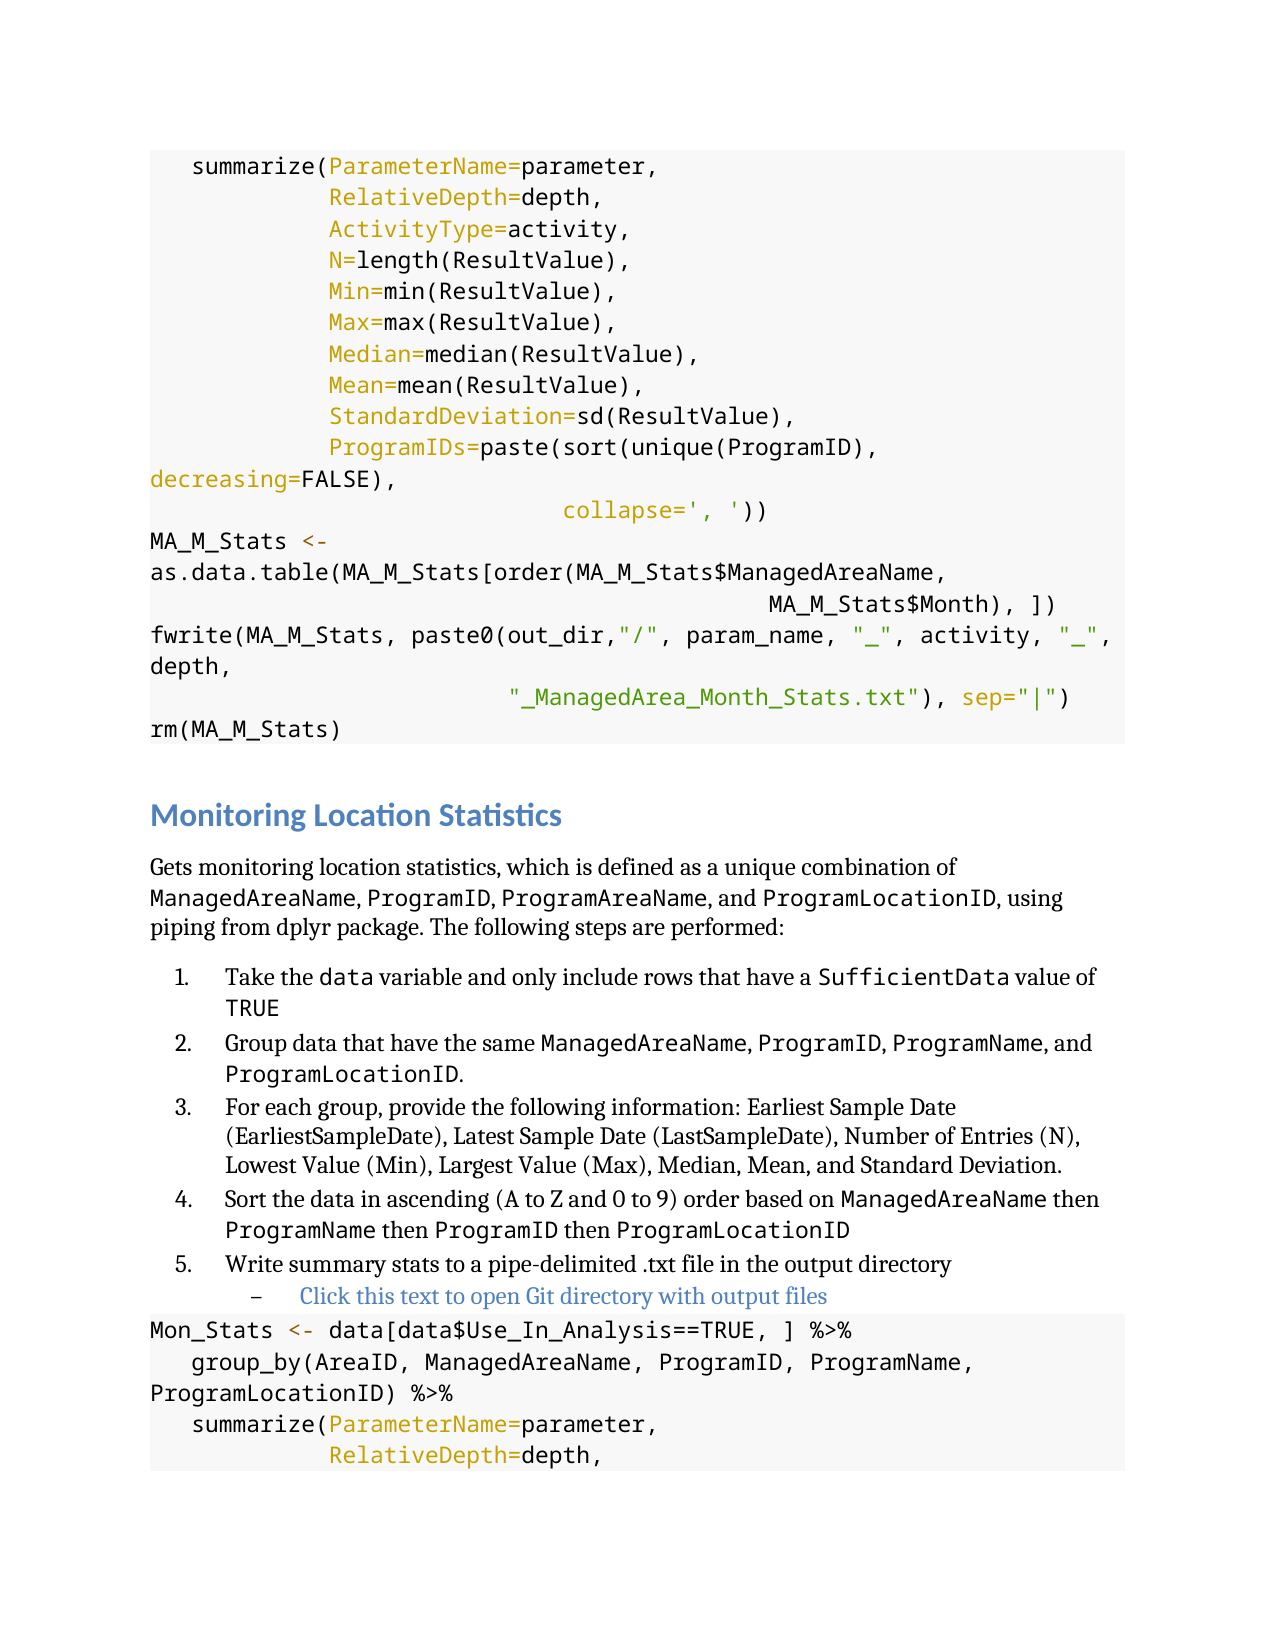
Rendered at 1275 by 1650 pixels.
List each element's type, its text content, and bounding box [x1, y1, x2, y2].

text Gets monitoring location statistics, which is defined as a unique combination of ManagedAreaName, ProgramID, ProgramAreaName, and ProgramLocationID, using piping from dplyr package. The following steps are performed: [150, 853, 1125, 942]
subtitle Monitoring Location Statistics [150, 794, 1125, 834]
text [150, 150, 1125, 744]
list Take the data variable and only include rows that have a SufficientData value of TRUE [175, 961, 1125, 1023]
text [150, 1314, 1125, 1471]
list Group data that have the same ManagedAreaName, ProgramID, ProgramName, and ProgramLocationID. [175, 1027, 1125, 1089]
list Sort the data in ascending (A to Z and 0 to 9) order based on ManagedAreaName then ProgramName then ProgramID then ProgramLocationID [175, 1183, 1125, 1246]
list Click this text to open Git directory with output files [250, 1282, 1125, 1311]
list For each group, provide the following information: Earliest Sample Date (EarliestSampleDate), Latest Sample Date (LastSampleDate), Number of Entries (N), Lowest Value (Min), Largest Value (Max), Median, Mean, and Standard Deviation. [175, 1093, 1125, 1179]
list Write summary stats to a pipe-delimited .txt file in the output directory [175, 1249, 1125, 1278]
